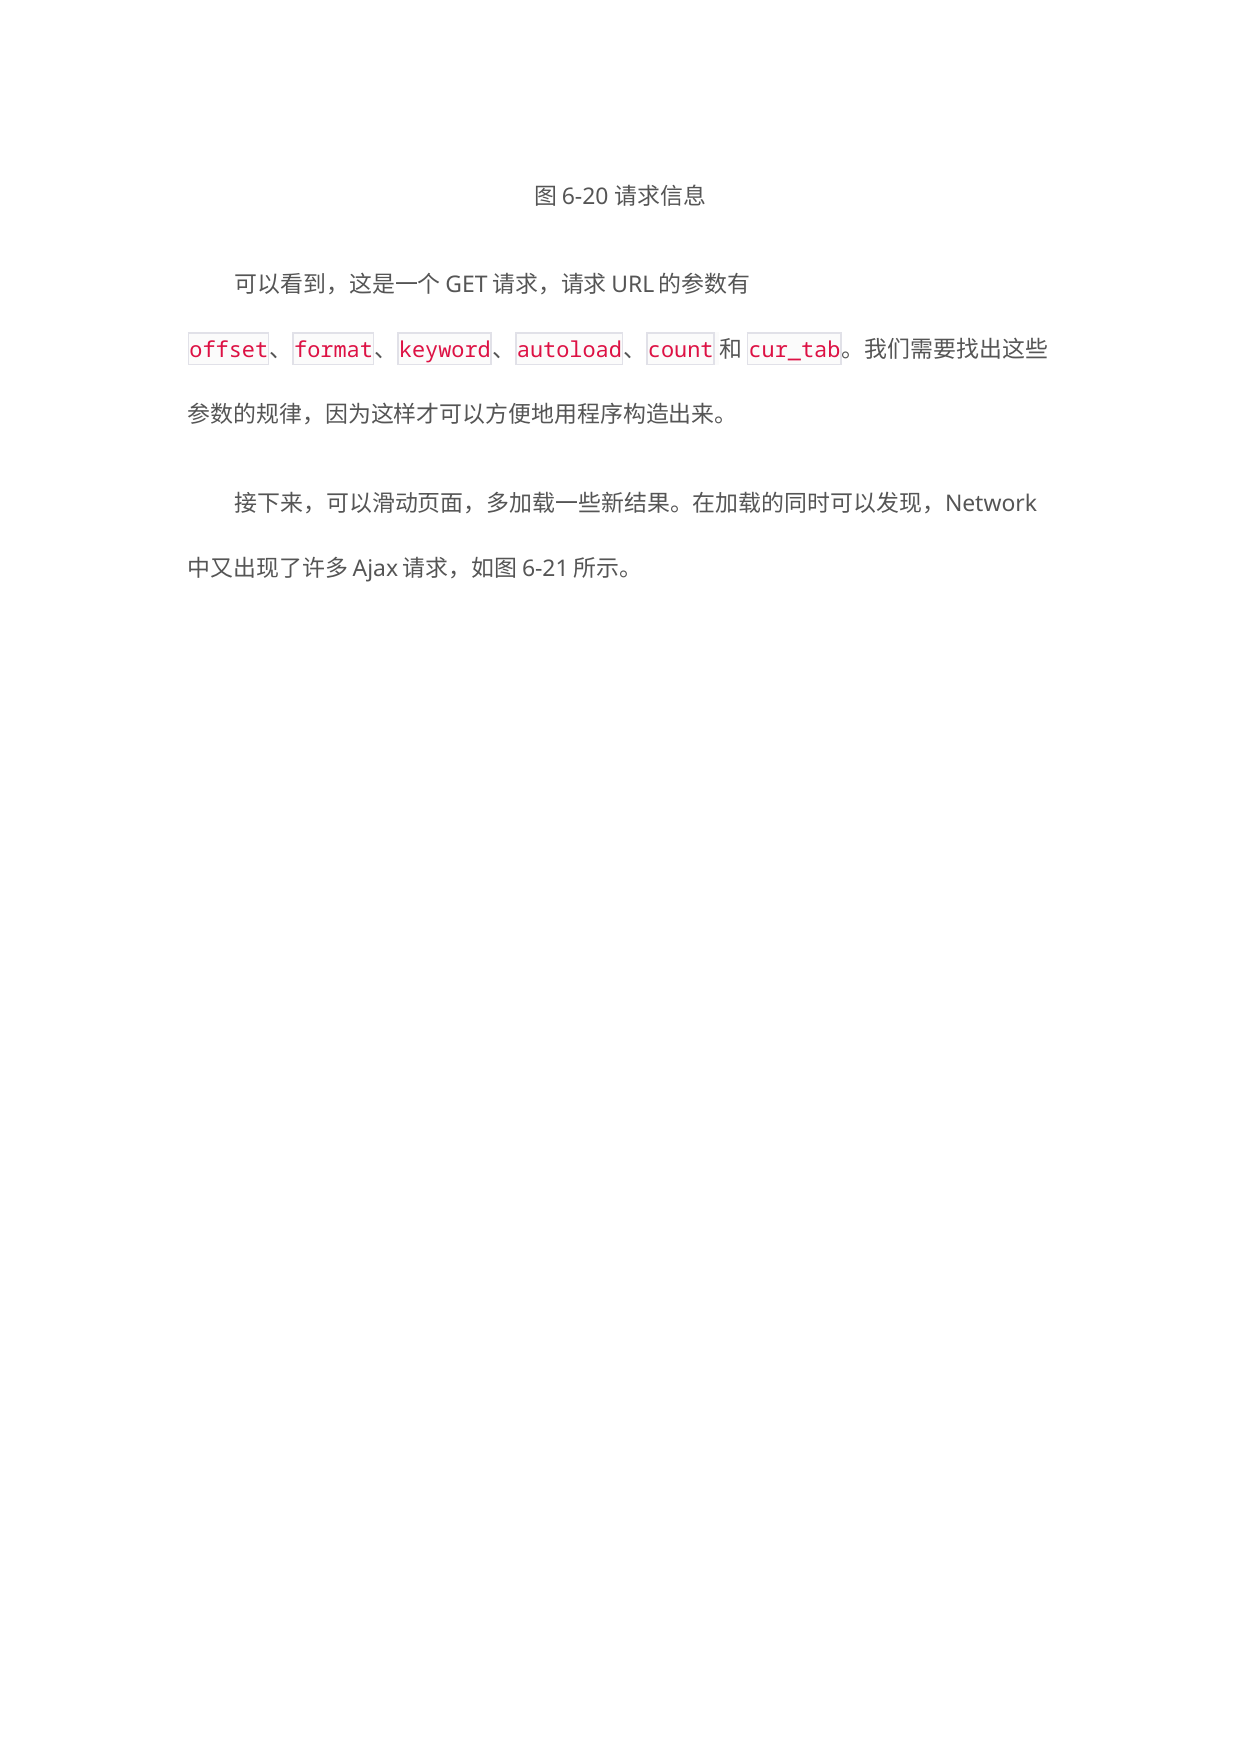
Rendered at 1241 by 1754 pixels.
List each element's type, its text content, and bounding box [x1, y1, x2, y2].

text 接下来，可以滑动页面，多加载一些新结果。在加载的同时可以发现，Network中又出现了许多Ajax请求，如图6-21所示。 [187, 469, 1053, 599]
text 图6-20 请求信息 [187, 162, 1053, 227]
text 可以看到，这是一个GET请求，请求URL的参数有offset、format、keyword、autoload、count和cur_tab。我们需要找出这些参数的规律，因为这样才可以方便地用程序构造出来。 [187, 250, 1053, 445]
